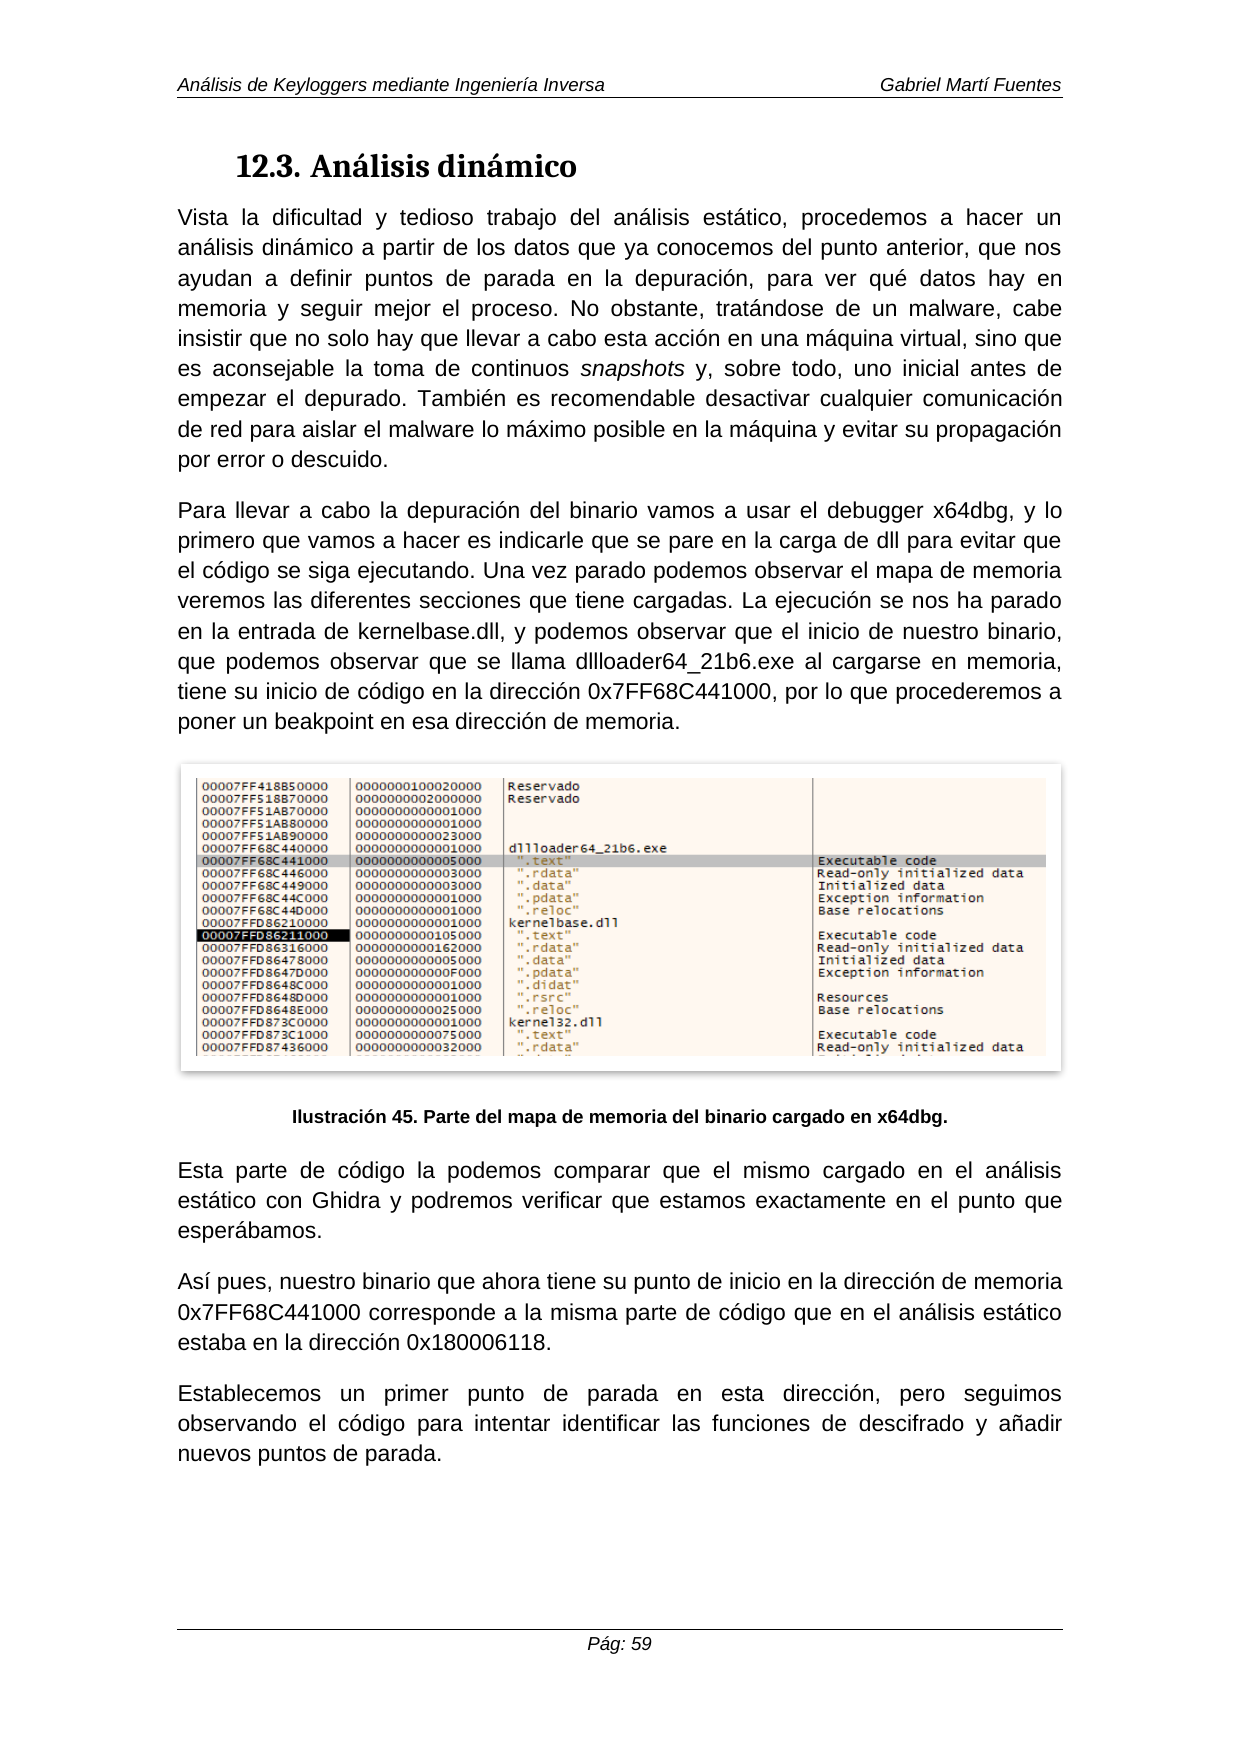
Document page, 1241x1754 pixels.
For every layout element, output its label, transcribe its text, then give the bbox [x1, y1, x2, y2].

text Ilustración 45. Parte del mapa de memoria del binario cargado en x64dbg. [177, 1106, 1063, 1128]
subtitle Análisis dinámico [236, 148, 1063, 186]
text Para llevar a cabo la depuración del binario vamos a usar el debugger x64dbg, y lo primero que vamos a hacer es indicarle que se pare en la carga de dll para evitar que el código se siga ejecutando. Una vez parado podemos observar el mapa de memoria veremos las diferentes secciones que tiene cargadas. La ejecución se nos ha parado en la entrada de kernelbase.dll, y podemos observar que el inicio de nuestro binario, que podemos observar que se llama dllloader64_21b6.exe al cargarse en memoria, tiene su inicio de código en la dirección 0x7FF68C441000, por lo que procederemos a poner un beakpoint en esa dirección de memoria. [177, 497, 1063, 735]
text Así pues, nuestro binario que ahora tiene su punto de inicio en la dirección de memoria 0x7FF68C441000 corresponde a la misma parte de código que en el análisis estático estaba en la dirección 0x180006118. [177, 1268, 1063, 1355]
picture [196, 778, 1046, 1056]
text Vista la dificultad y tedioso trabajo del análisis estático, procedemos a hacer un análisis dinámico a partir de los datos que ya conocemos del punto anterior, que nos ayudan a definir puntos de parada en la depuración, para ver qué datos hay en memoria y seguir mejor el proceso. No obstante, tratándose de un malware, cabe insistir que no solo hay que llevar a cabo esta acción en una máquina virtual, sino que es aconsejable la toma de continuos snapshots y, sobre todo, uno inicial antes de empezar el depurado. También es recomendable desactivar cualquier comunicación de red para aislar el malware lo máximo posible en la máquina y evitar su propagación por error o descuido. [177, 204, 1063, 472]
text Esta parte de código la podemos comparar que el mismo cargado en el análisis estático con Ghidra y podremos verificar que estamos exactamente en el punto que esperábamos. [177, 1157, 1063, 1243]
text Establecemos un primer punto de parada en esta dirección, pero seguimos observando el código para intentar identificar las funciones de descifrado y añadir nuevos puntos de parada. [177, 1380, 1063, 1466]
